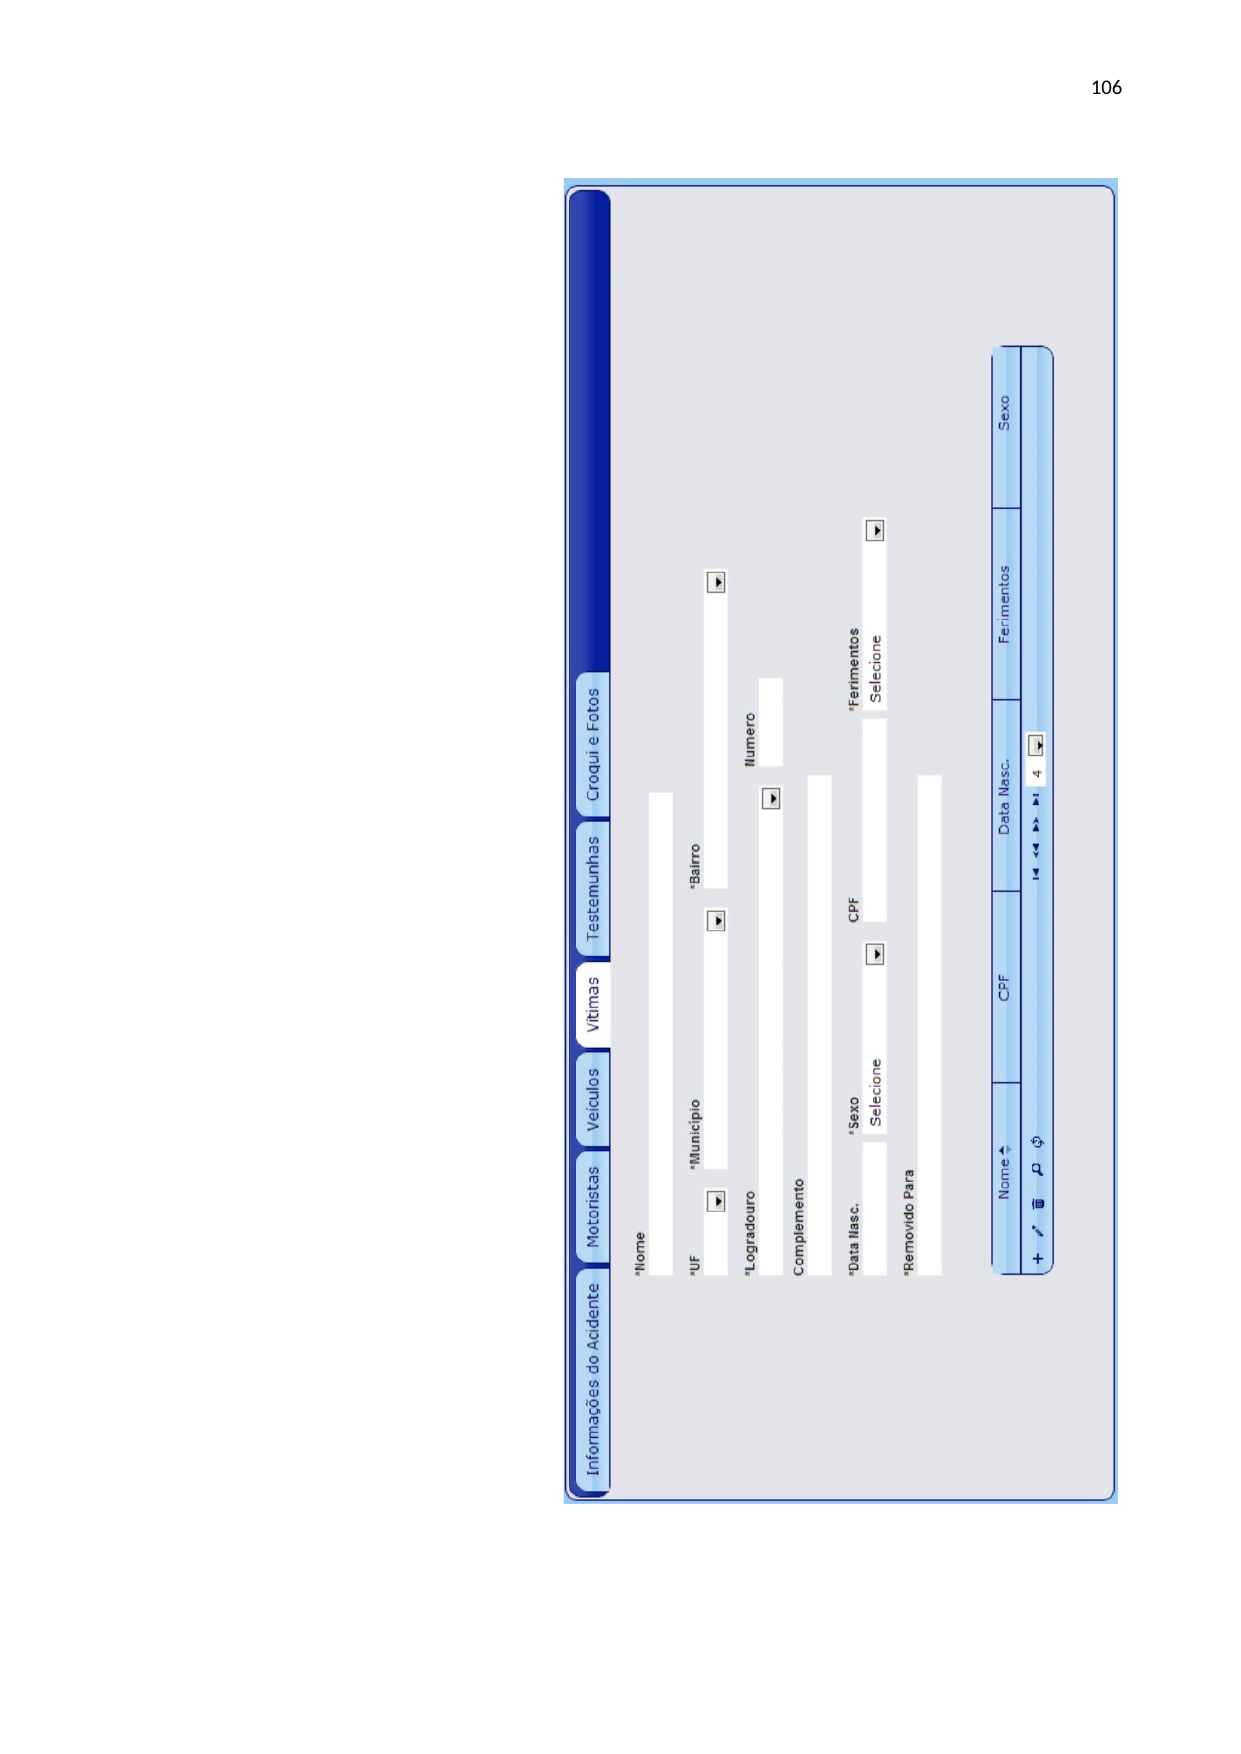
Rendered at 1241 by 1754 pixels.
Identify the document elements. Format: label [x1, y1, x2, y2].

picture [564, 179, 1118, 1503]
